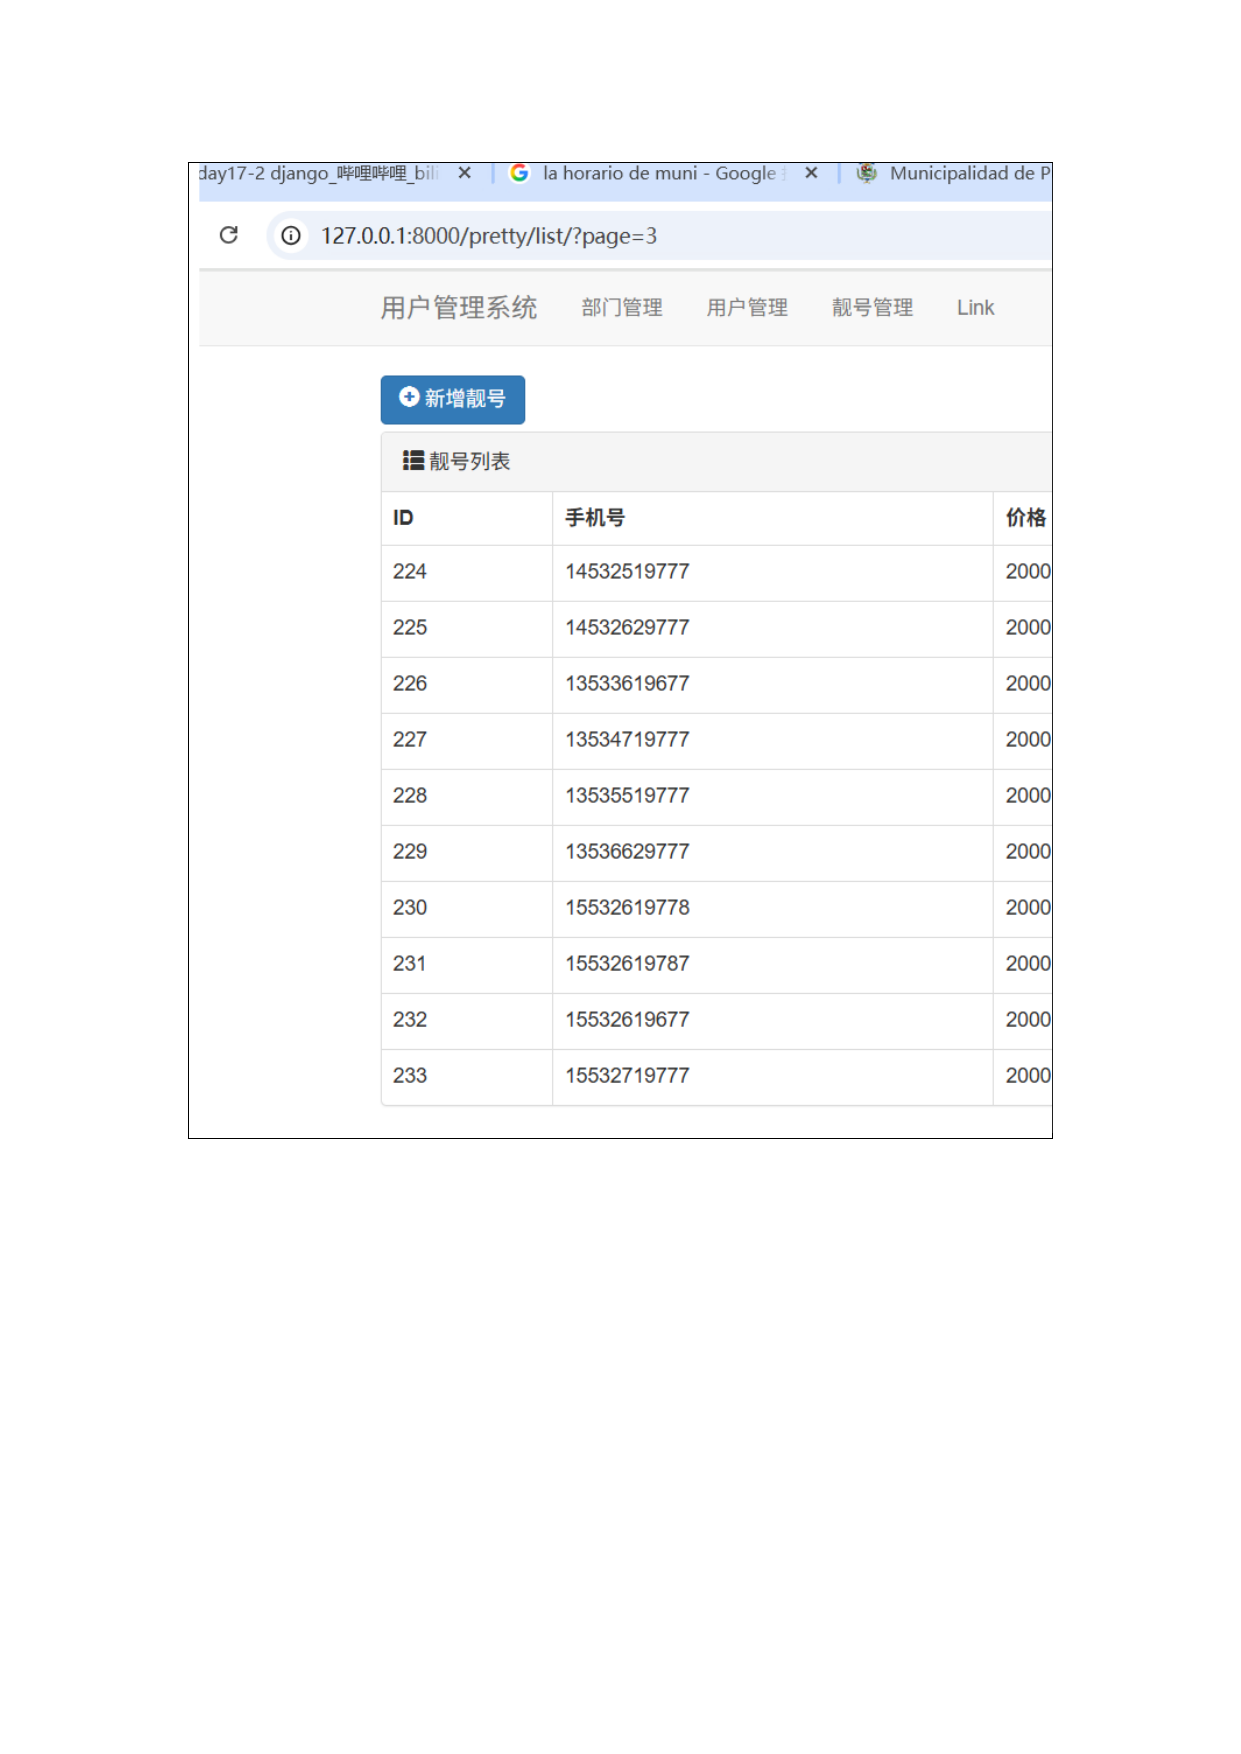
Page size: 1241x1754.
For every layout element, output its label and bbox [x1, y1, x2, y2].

picture [199, 163, 1053, 1133]
table_cell [189, 163, 1052, 1138]
